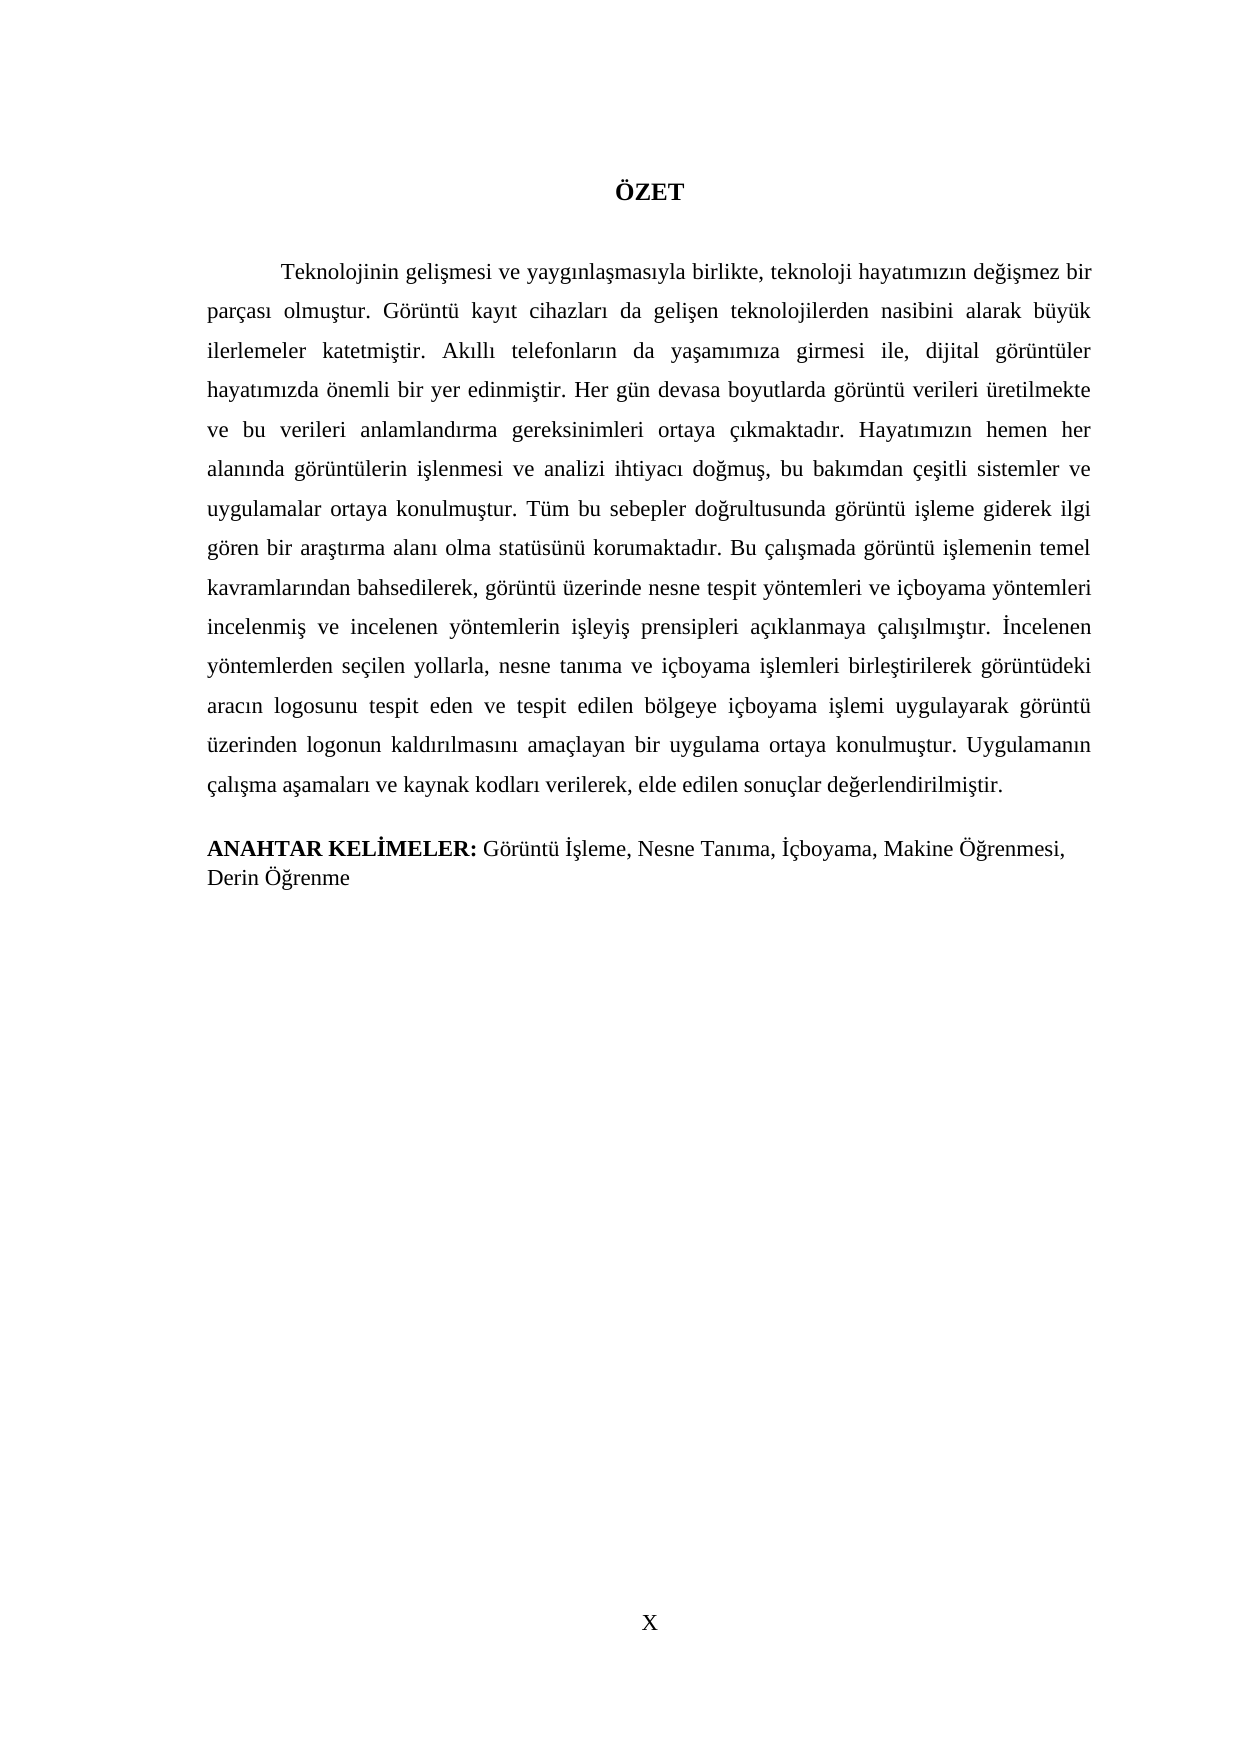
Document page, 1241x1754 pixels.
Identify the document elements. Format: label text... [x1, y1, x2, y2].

subtitle ÖZET [207, 177, 1092, 206]
text ANAHTAR KELİMELER: Görüntü İşleme, Nesne Tanıma, İçboyama, Makine Öğrenmesi, Derin Öğrenme [207, 836, 1092, 890]
text Teknolojinin gelişmesi ve yaygınlaşmasıyla birlikte, teknoloji hayatımızın değişmez bir parçası olmuştur. Görüntü kayıt cihazları da gelişen teknolojilerden nasibini alarak büyük ilerlemeler katetmiştir. Akıllı telefonların da yaşamımıza girmesi ile, dijital görüntüler hayatımızda önemli bir yer edinmiştir. Her gün devasa boyutlarda görüntü verileri üretilmekte ve bu verileri anlamlandırma gereksinimleri ortaya çıkmaktadır. Hayatımızın hemen her alanında görüntülerin işlenmesi ve analizi ihtiyacı doğmuş, bu bakımdan çeşitli sistemler ve uygulamalar ortaya konulmuştur. Tüm bu sebepler doğrultusunda görüntü işleme giderek ilgi gören bir araştırma alanı olma statüsünü korumaktadır. Bu çalışmada görüntü işlemenin temel kavramlarından bahsedilerek, görüntü üzerinde nesne tespit yöntemleri ve içboyama yöntemleri incelenmiş ve incelenen yöntemlerin işleyiş prensipleri açıklanmaya çalışılmıştır. İncelenen yöntemlerden seçilen yollarla, nesne tanıma ve içboyama işlemleri birleştirilerek görüntüdeki aracın logosunu tespit eden ve tespit edilen bölgeye içboyama işlemi uygulayarak görüntü üzerinden logonun kaldırılmasını amaçlayan bir uygulama ortaya konulmuştur. Uygulamanın çalışma aşamaları ve kaynak kodları verilerek, elde edilen sonuçlar değerlendirilmiştir. [207, 258, 1092, 797]
